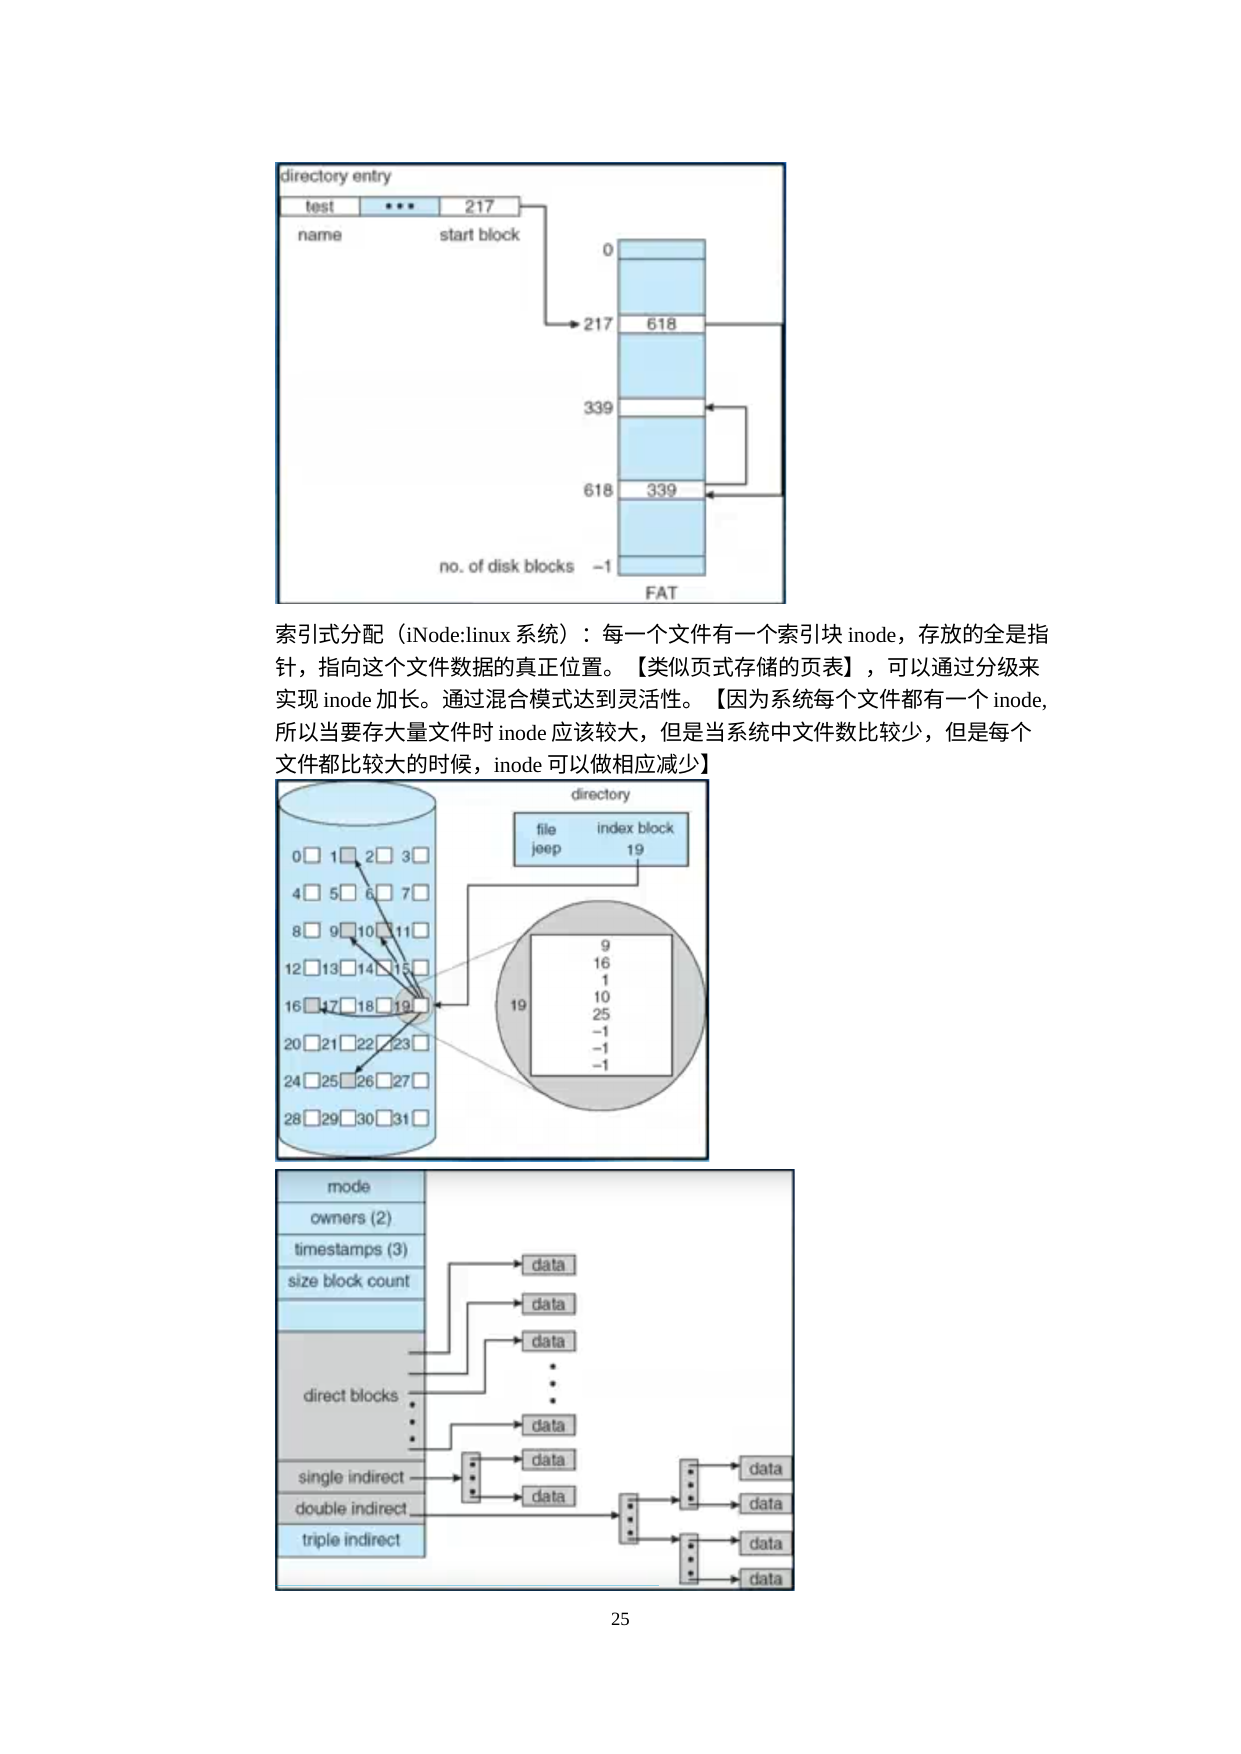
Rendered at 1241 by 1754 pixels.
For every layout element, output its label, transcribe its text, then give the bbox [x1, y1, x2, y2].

picture [275, 1169, 795, 1591]
list 索引式分配（iNode:linux系统）：每一个文件有一个索引块inode，存放的全是指针，指向这个文件数据的真正位置。【类似页式存储的页表】，可以通过分级来实现inode加长。通过混合模式达到灵活性。【因为系统每个文件都有一个inode,所以当要存大量文件时inode应该较大，但是当系统中文件数比较少，但是每个文件都比较大的时候，inode可以做相应减少】 [275, 617, 1053, 779]
picture [275, 779, 710, 1162]
picture [275, 162, 787, 604]
